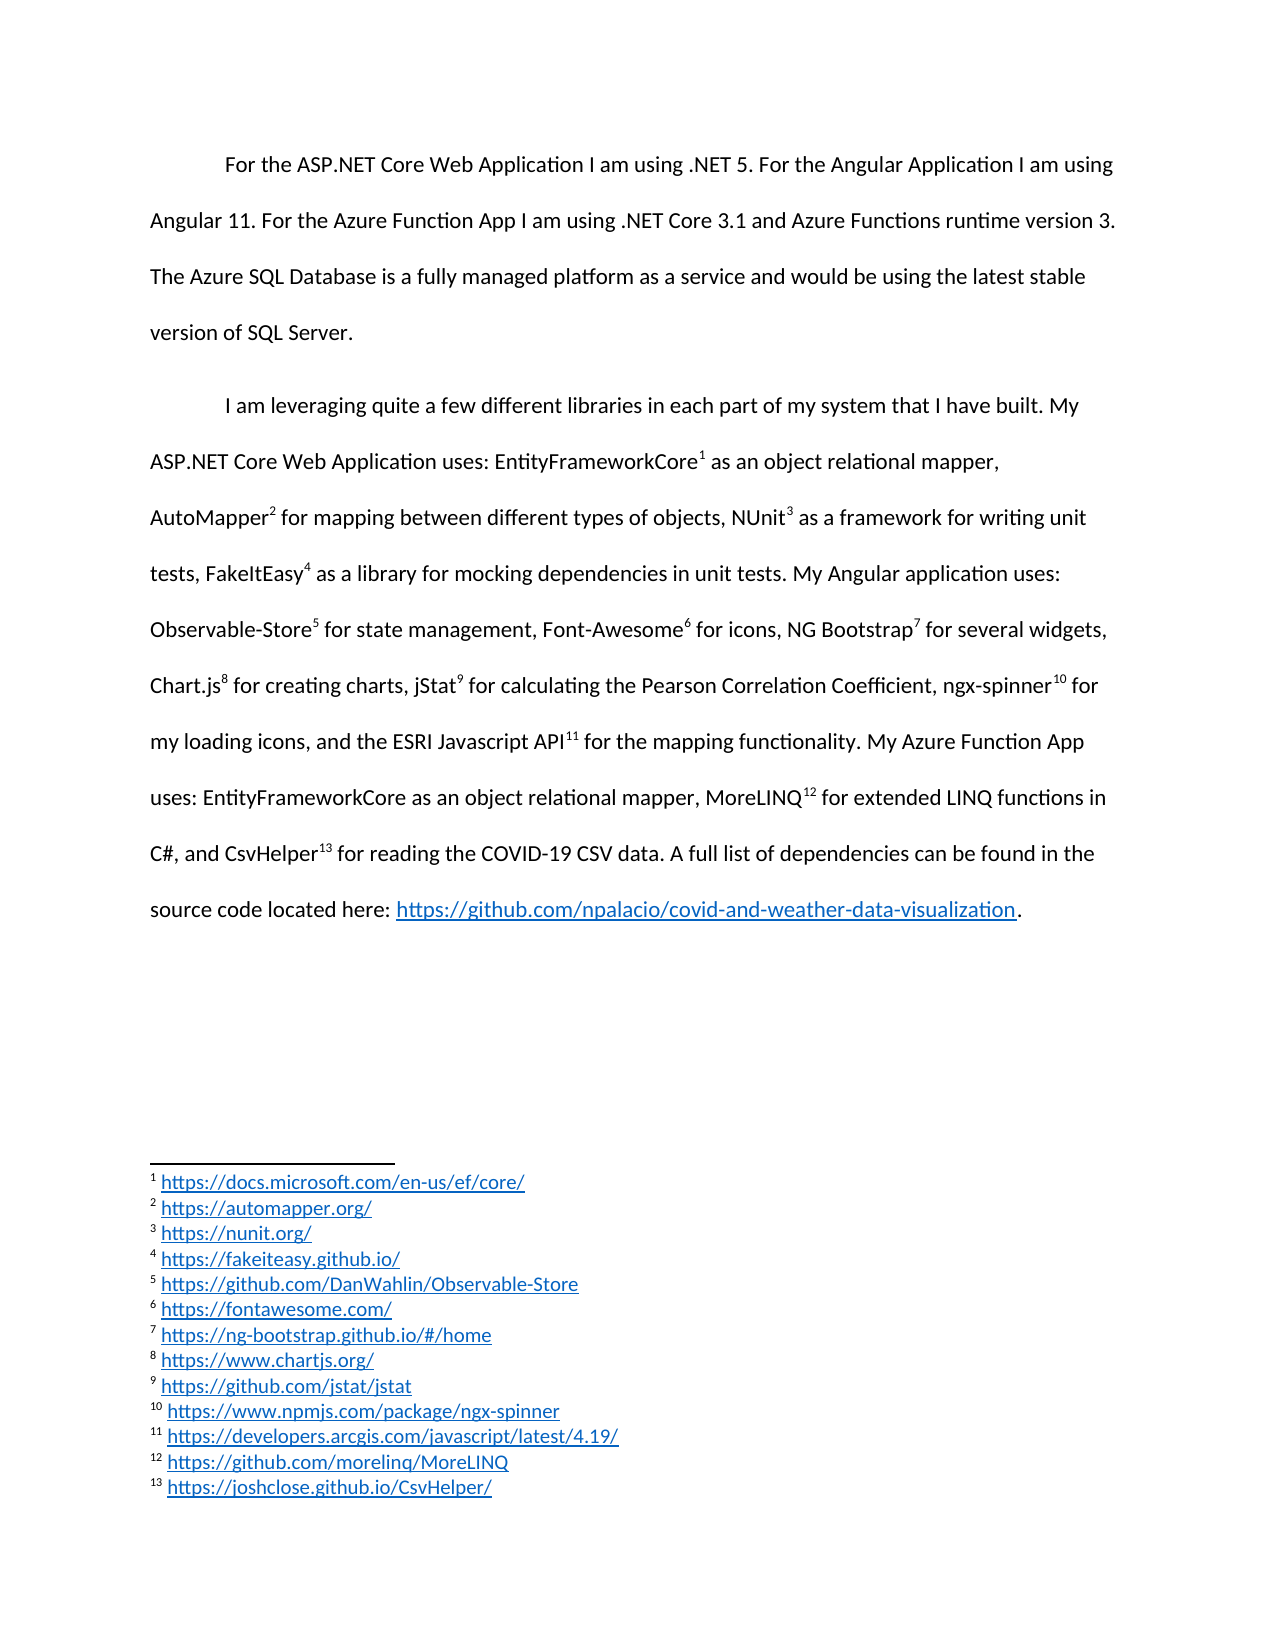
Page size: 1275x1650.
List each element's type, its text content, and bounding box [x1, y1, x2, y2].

text For the ASP.NET Core Web Application I am using .NET 5. For the Angular Application I am using Angular 11. For the Azure Function App I am using .NET Core 3.1 and Azure Functions runtime version 3. The Azure SQL Database is a fully managed platform as a service and would be using the latest stable version of SQL Server. [150, 150, 1125, 346]
text I am leveraging quite a few different libraries in each part of my system that I have built. My ASP.NET Core Web Application uses: EntityFrameworkCore as an object relational mapper, AutoMapper for mapping between different types of objects, NUnit as a framework for writing unit tests, FakeItEasy as a library for mocking dependencies in unit tests. My Angular application uses: Observable-Store for state management, Font-Awesome for icons, NG Bootstrap for several widgets, Chart.js for creating charts, jStat for calculating the Pearson Correlation Coefficient, ngx-spinner for my loading icons, and the ESRI Javascript API for the mapping functionality. My Azure Function App uses: EntityFrameworkCore as an object relational mapper, MoreLINQ for extended LINQ functions in C#, and CsvHelper for reading the COVID-19 CSV data. A full list of dependencies can be found in the source code located here: https://github.com/npalacio/covid-and-weather-data-visualization. [150, 391, 1125, 923]
